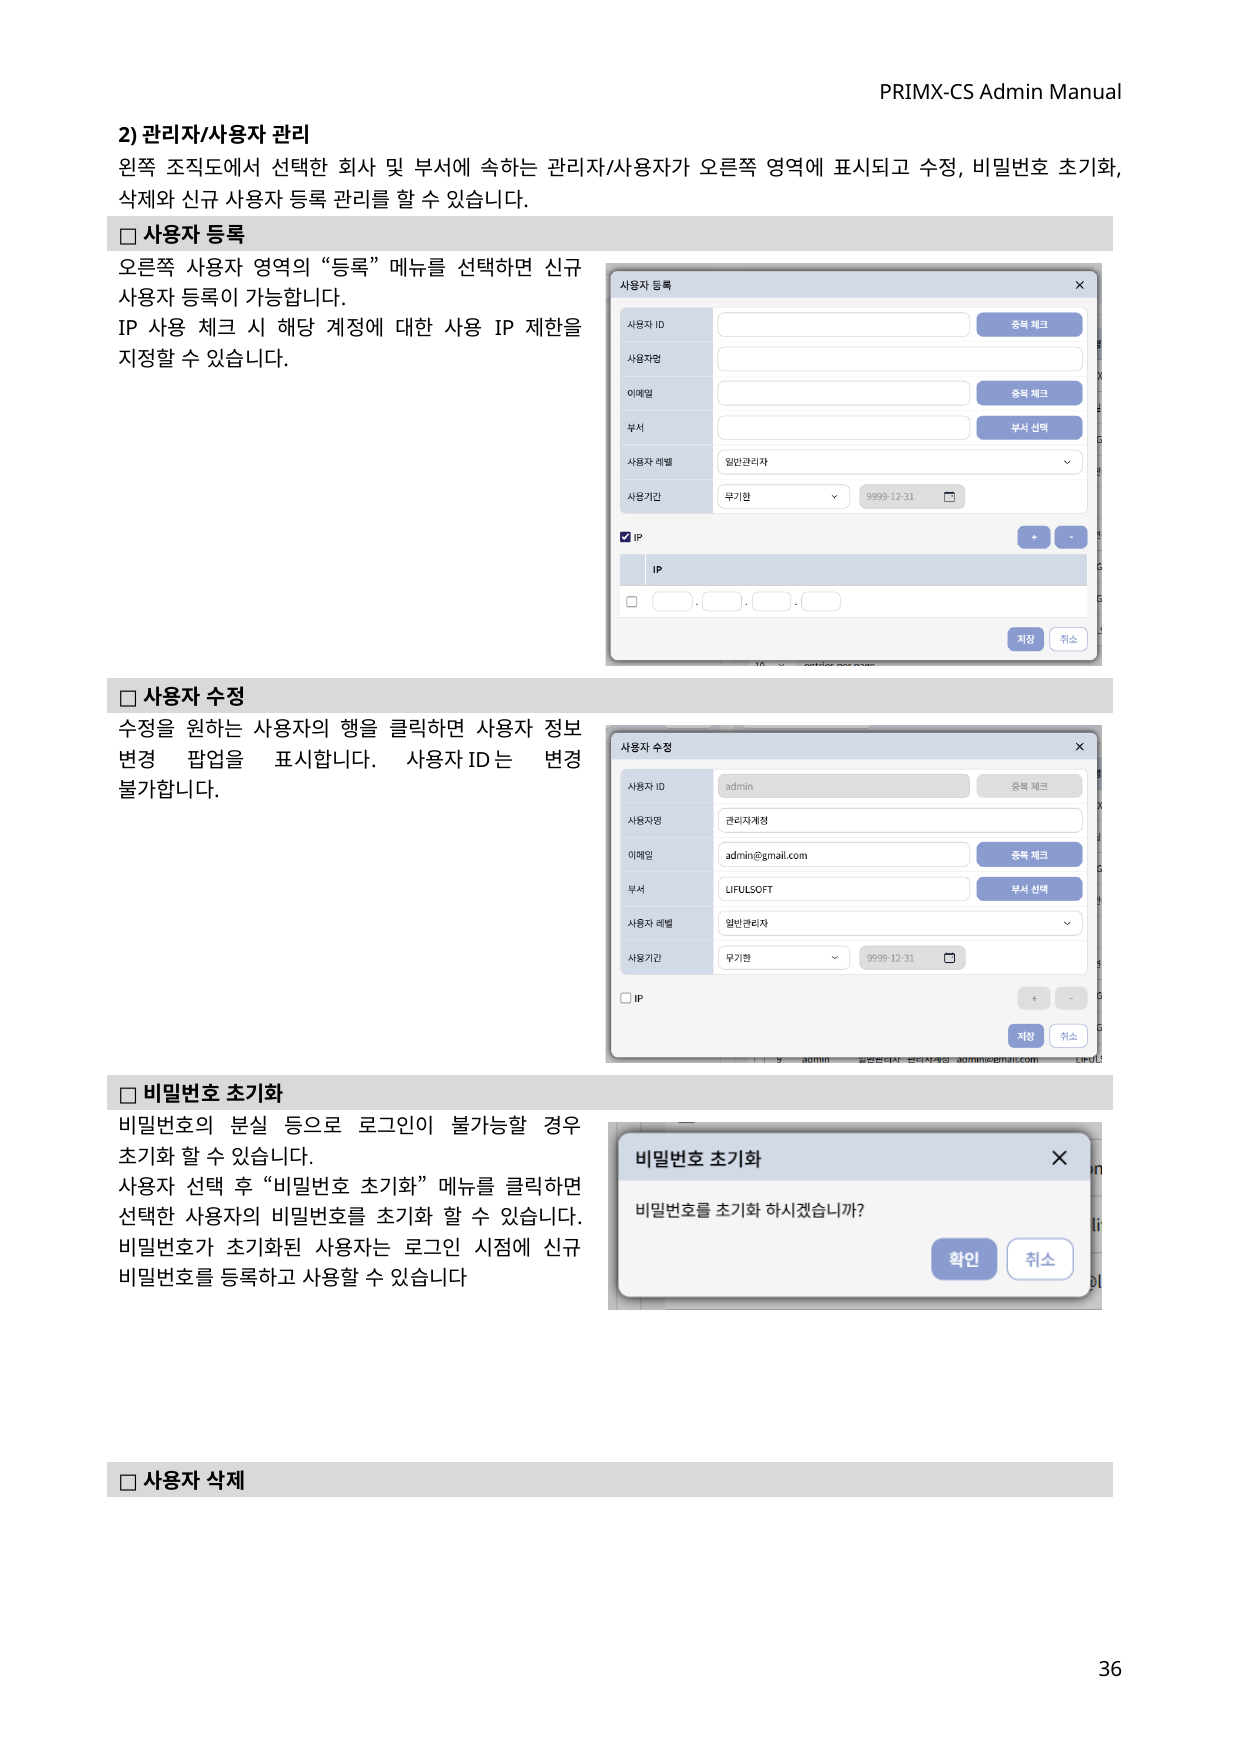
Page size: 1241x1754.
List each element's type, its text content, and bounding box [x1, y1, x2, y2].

table_cell [594, 713, 1113, 1075]
table_cell [594, 1110, 1113, 1462]
table_cell 오른쪽 사용자 영역의 “등록” 메뉴를 선택하면 신규 사용자 등록이 가능합니다. IP 사용 체크 시 해당 계정에 대한 사용 IP 제한을 지정할 수 있습니다. [107, 251, 594, 678]
table_cell □ 사용자 삭제 [107, 1462, 1113, 1497]
picture [605, 263, 1102, 666]
table_cell 비밀번호의 분실 등으로 로그인이 불가능할 경우 초기화 할 수 있습니다. 사용자 선택 후 “비밀번호 초기화” 메뉴를 클릭하면 선택한 사용자의 비밀번호를 초기화 할 수 있습니다. 비밀번호가 초기화된 사용자는 로그인 시점에 신규 비밀번호를 등록하고 사용할 수 있습니다 [107, 1110, 594, 1462]
table_header □ 사용자 등록 [107, 216, 1113, 251]
table_cell 수정을 원하는 사용자의 행을 클릭하면 사용자 정보 변경 팝업을 표시합니다. 사용자ID는 변경 불가합니다. [107, 713, 594, 1075]
table_cell [594, 251, 1113, 678]
picture [605, 725, 1102, 1063]
table_cell □ 비밀번호 초기화 [107, 1075, 1113, 1110]
picture [608, 1122, 1102, 1310]
text 왼쪽 조직도에서 선택한 회사 및 부서에 속하는 관리자/사용자가 오른쪽 영역에 표시되고 수정, 비밀번호 초기화, 삭제와 신규 사용자 등록 관리를 할 수 있습니다. [118, 151, 1122, 214]
table_cell □ 사용자 수정 [107, 678, 1113, 713]
text 2) 관리자/사용자 관리 [118, 118, 1122, 148]
